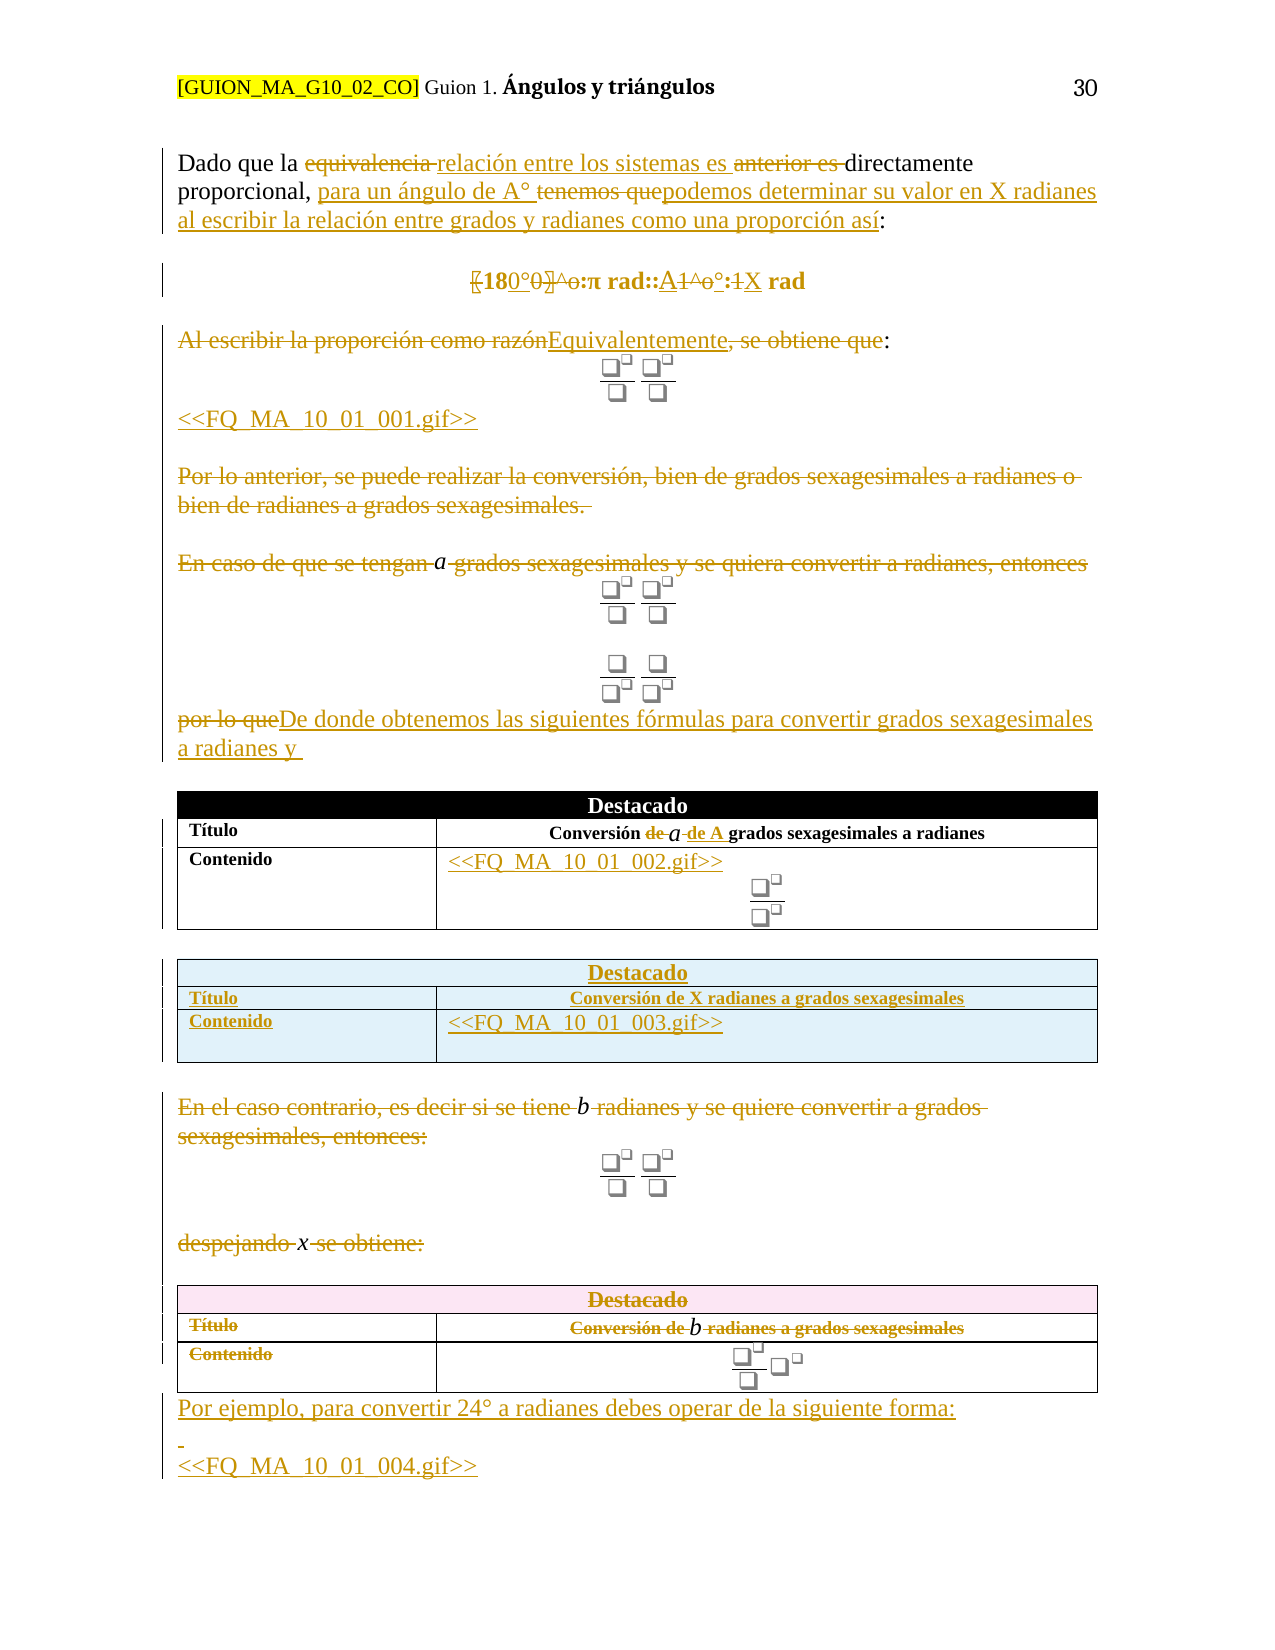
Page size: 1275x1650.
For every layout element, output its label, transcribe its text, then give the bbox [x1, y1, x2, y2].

table_cell Contenido [178, 848, 436, 929]
text 18∶π rad∷∶ rad [177, 263, 1098, 297]
table_cell Conversión grados sexagesimales a radianes [437, 819, 1097, 847]
table_header Destacado [178, 792, 1097, 818]
table_cell [178, 1314, 436, 1341]
text Dado que la directamente proporcional, : [177, 148, 1098, 234]
text : [177, 325, 1098, 354]
table_cell [178, 1343, 436, 1392]
table_cell [437, 848, 1097, 929]
table_cell Título [178, 819, 436, 847]
table_cell [437, 1314, 1097, 1341]
table_cell [437, 1343, 1097, 1392]
